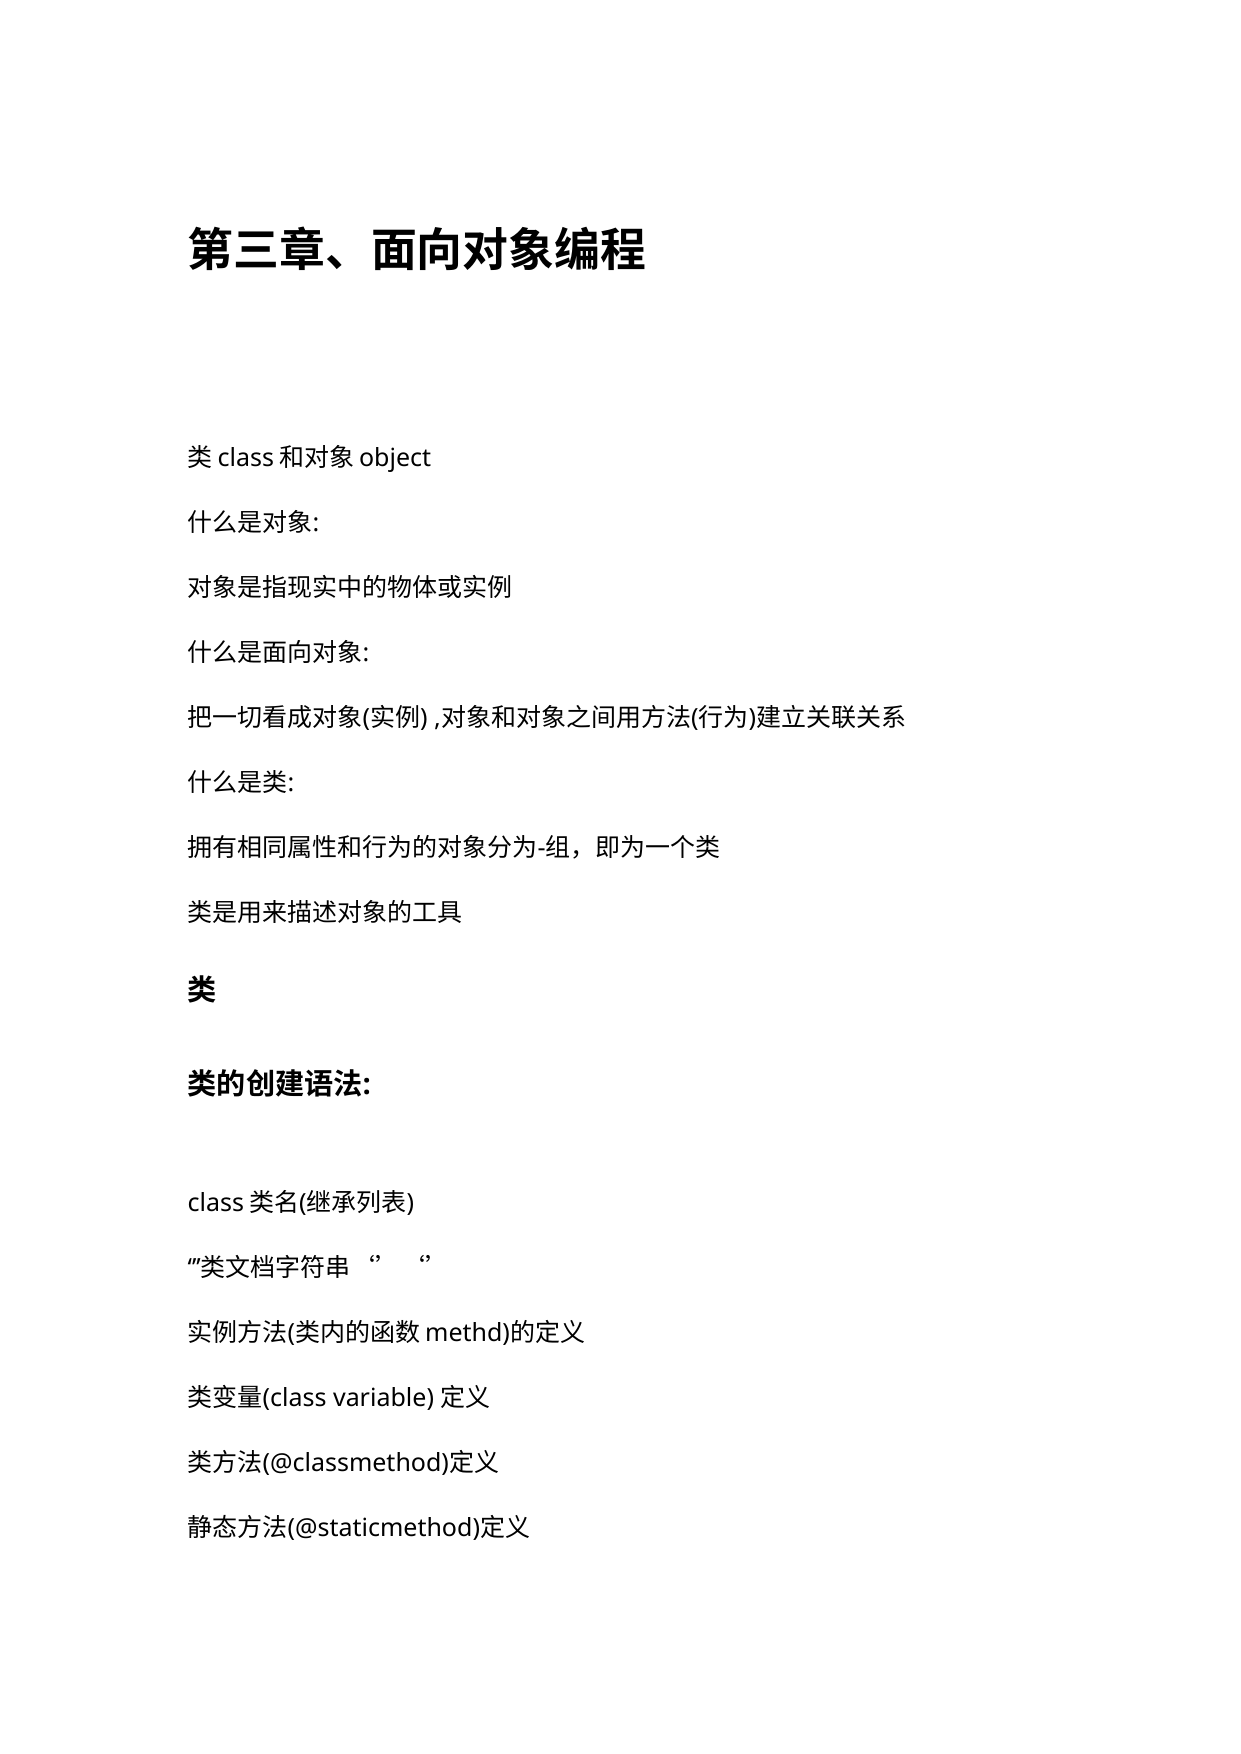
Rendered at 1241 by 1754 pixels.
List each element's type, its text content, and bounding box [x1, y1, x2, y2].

text 实例方法(类内的函数methd)的定义 [187, 1298, 1053, 1363]
text 静态方法(@staticmethod)定义 [187, 1493, 1053, 1558]
text class类名(继承列表) [187, 1168, 1053, 1233]
subtitle 第三章、面向对象编程 [187, 197, 1053, 295]
subtitle 类的创建语法: [187, 1049, 1053, 1114]
text 类class和对象object [187, 423, 1053, 488]
text 类方法(@classmethod)定义 [187, 1428, 1053, 1493]
text 类变量(class variable) 定义 [187, 1363, 1053, 1428]
text 类是用来描述对象的工具 [187, 878, 1053, 943]
text 什么是面向对象: [187, 618, 1053, 683]
text 拥有相同属性和行为的对象分为-组，即为一个类 [187, 813, 1053, 878]
text 什么是对象: [187, 488, 1053, 553]
text ‘’’类文档字符串‘’‘’ [187, 1233, 1053, 1298]
text 对象是指现实中的物体或实例 [187, 553, 1053, 618]
subtitle 类 [187, 955, 1053, 1020]
text 把一切看成对象(实例) ,对象和对象之间用方法(行为)建立关联关系 [187, 683, 1053, 748]
text 什么是类: [187, 748, 1053, 813]
